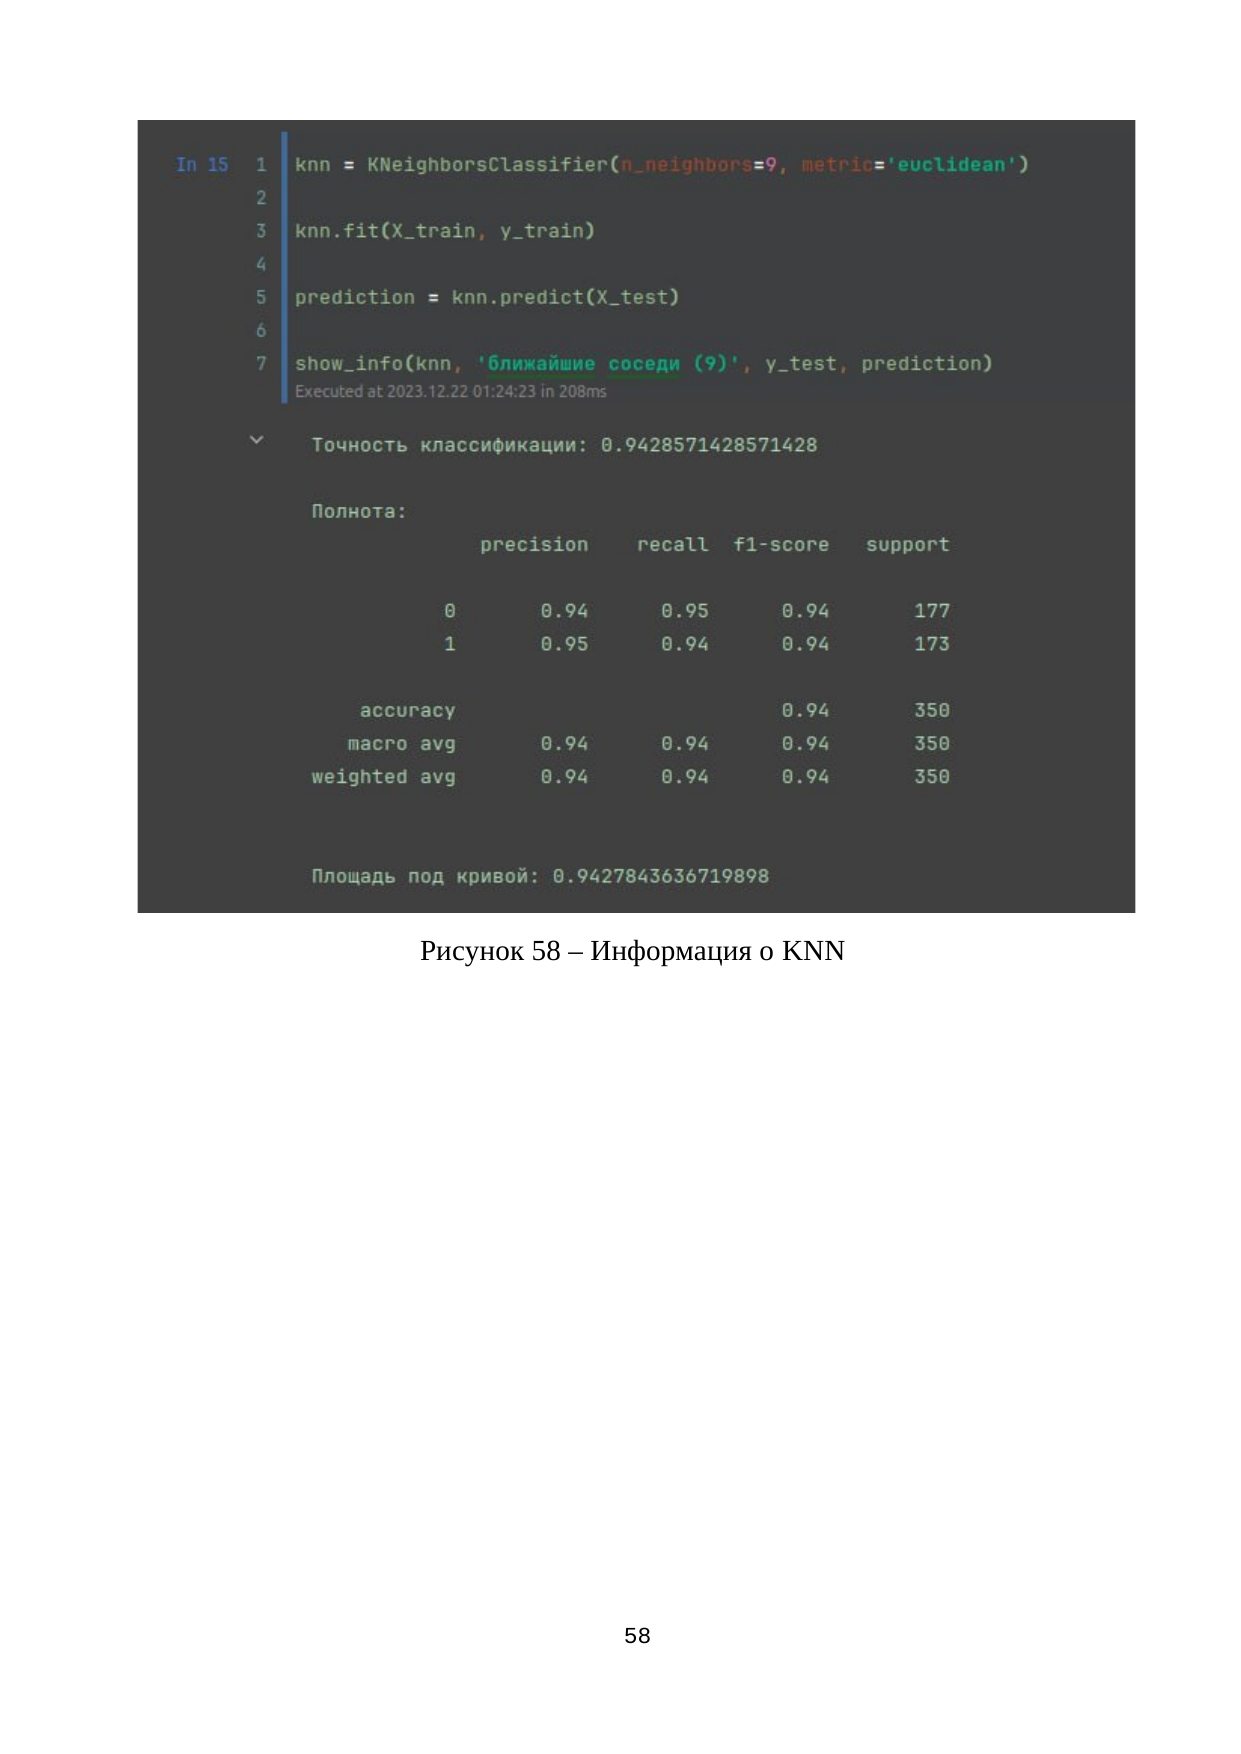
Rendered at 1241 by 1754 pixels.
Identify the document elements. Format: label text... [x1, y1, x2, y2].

picture [137, 120, 1136, 913]
text Рисунок 58 – Информация о KNN [137, 933, 1127, 967]
